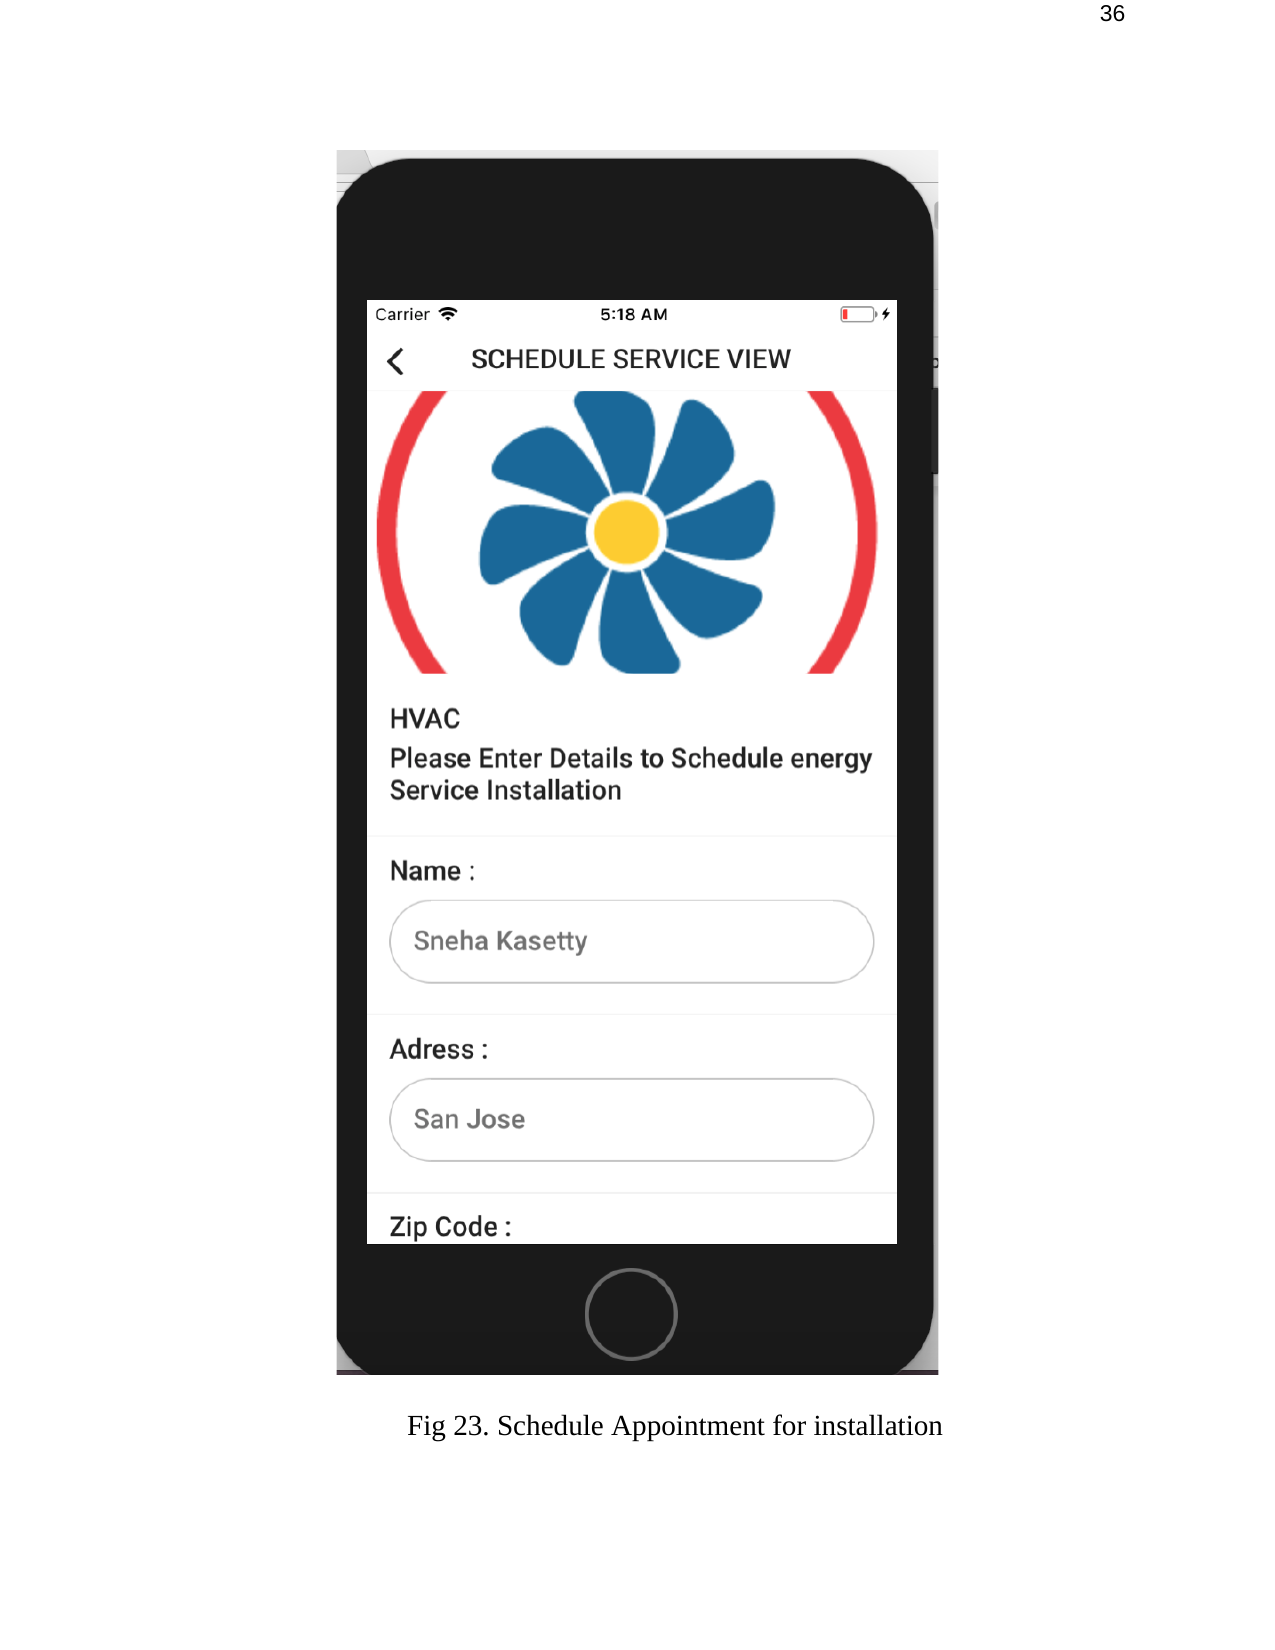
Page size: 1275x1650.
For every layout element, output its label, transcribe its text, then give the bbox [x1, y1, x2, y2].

picture [336, 150, 939, 1375]
text Fig 23. Schedule Appointment for installation [150, 1408, 1125, 1442]
